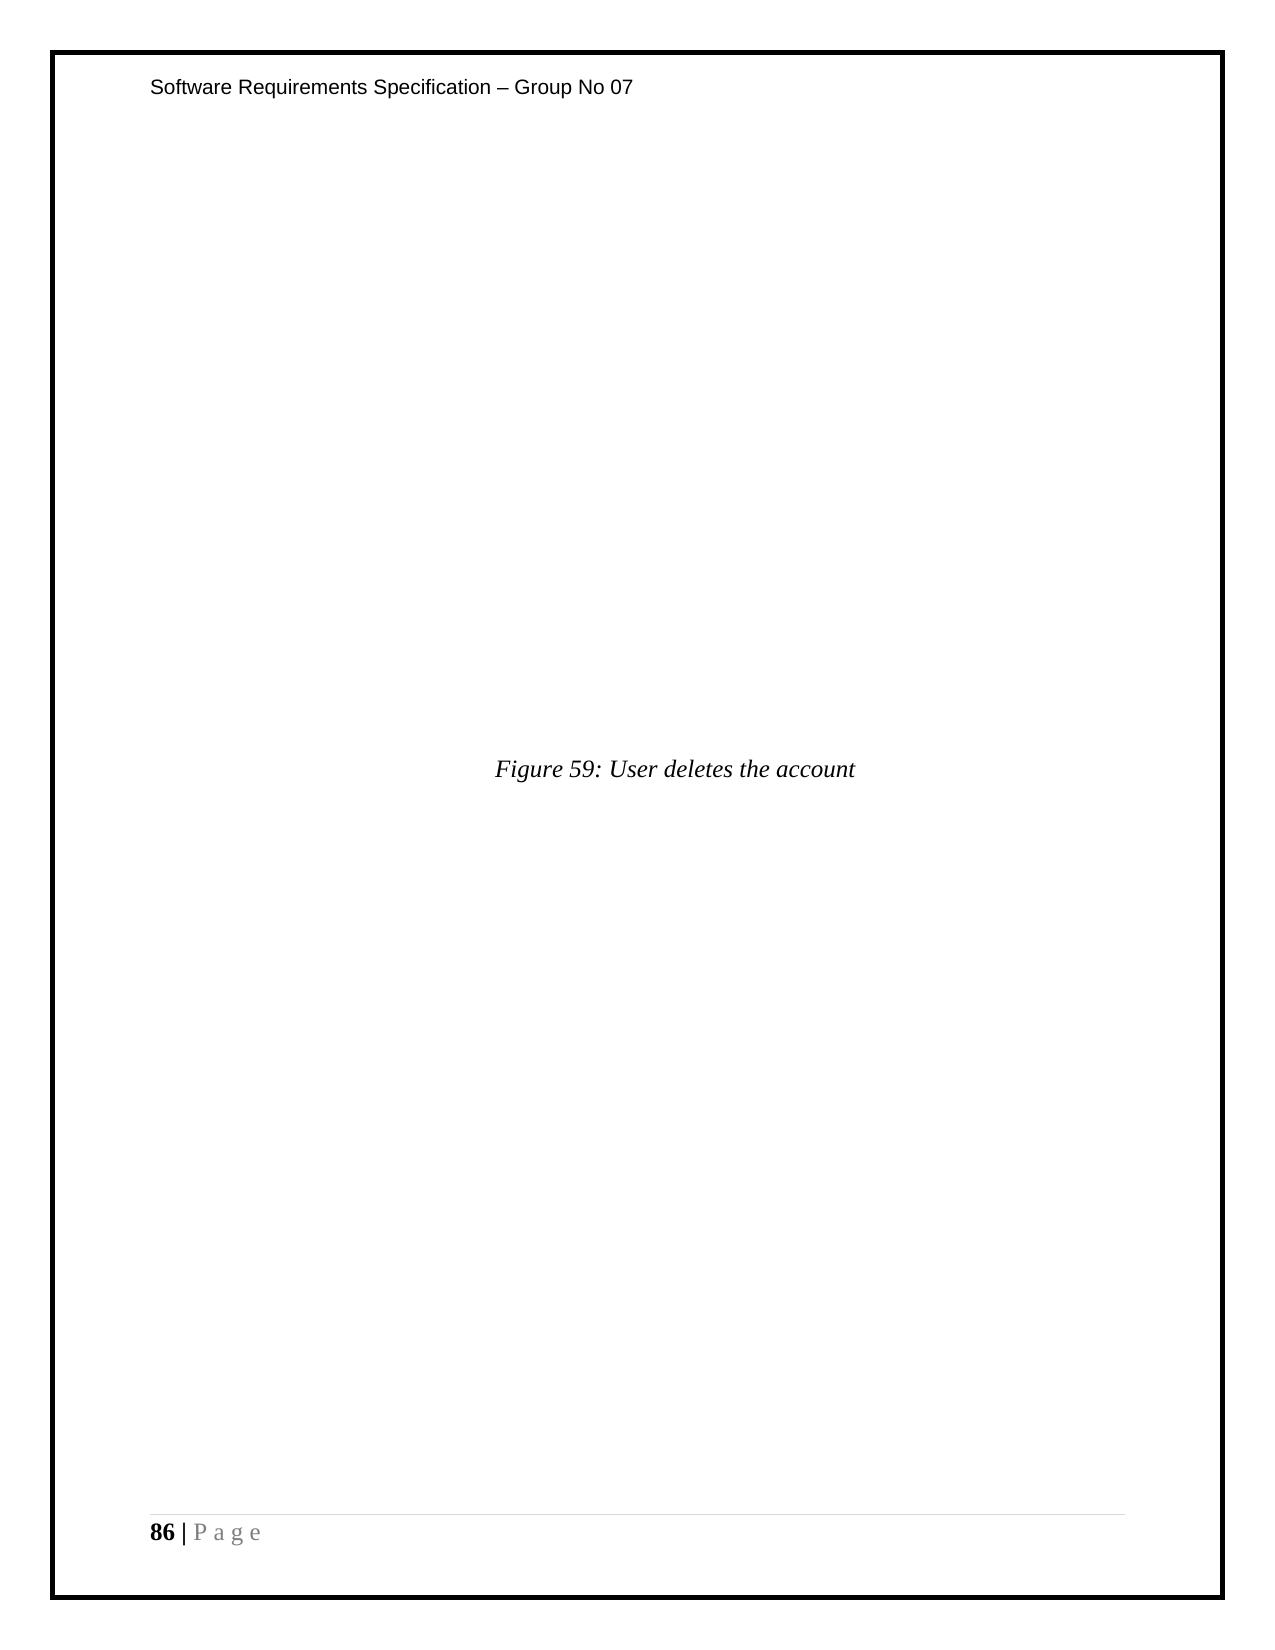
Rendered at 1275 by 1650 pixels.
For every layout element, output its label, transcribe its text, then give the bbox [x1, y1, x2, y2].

list Figure 59: User deletes the account [225, 754, 1125, 782]
